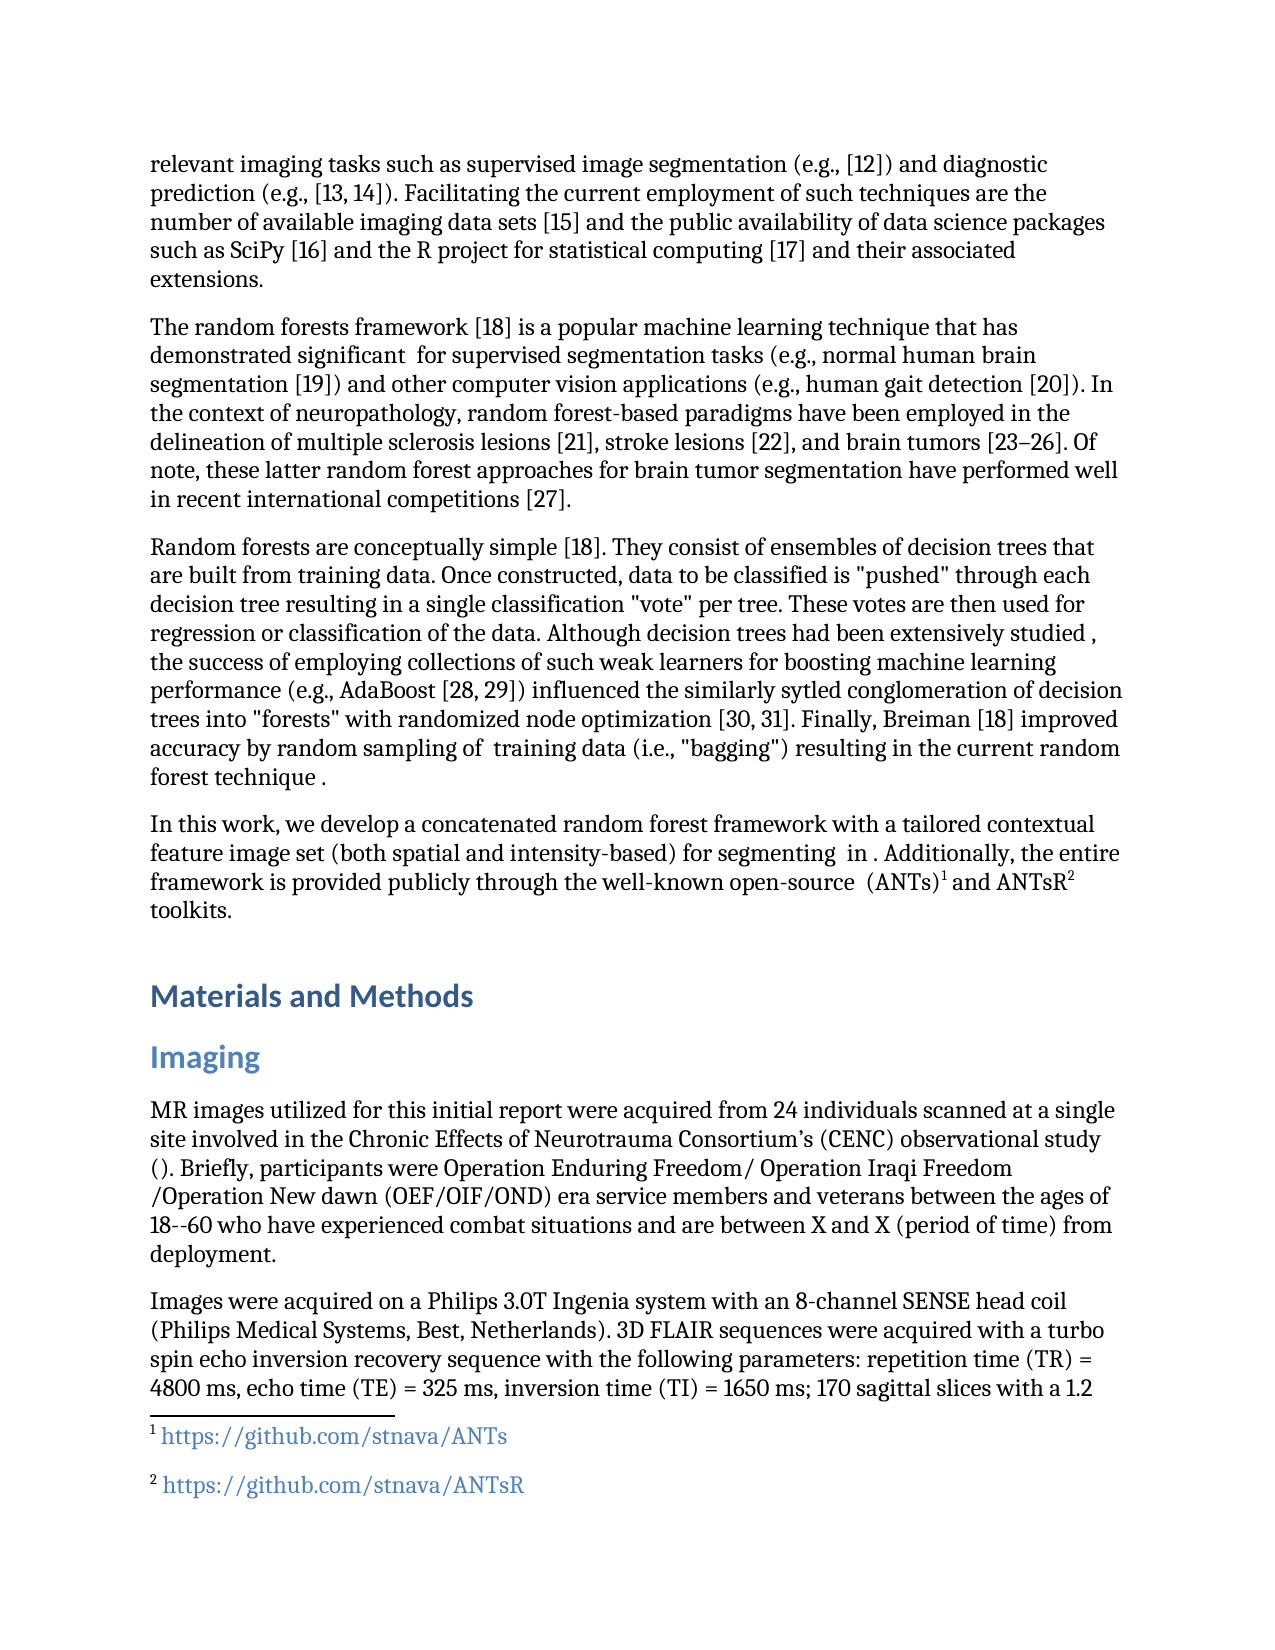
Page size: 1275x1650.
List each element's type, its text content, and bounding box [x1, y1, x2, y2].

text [150, 150, 1125, 294]
text The random forests framework [18] is a popular machine learning technique that has demonstrated significant for supervised segmentation tasks (e.g., normal human brain segmentation [19]) and other computer vision applications (e.g., human gait detection [20]). In the context of neuropathology, random forest-based paradigms have been employed in the delineation of multiple sclerosis lesions [21], stroke lesions [22], and brain tumors [23–26]. Of note, these latter random forest approaches for brain tumor segmentation have performed well in recent international competitions [27]. [150, 312, 1125, 514]
text Random forests are conceptually simple [18]. They consist of ensembles of decision trees that are built from training data. Once constructed, data to be classified is "pushed" through each decision tree resulting in a single classification "vote" per tree. These votes are then used for regression or classification of the data. Although decision trees had been extensively studied , the success of employing collections of such weak learners for boosting machine learning performance (e.g., AdaBoost [28, 29]) influenced the similarly sytled conglomeration of decision trees into "forests" with randomized node optimization [30, 31]. Finally, Breiman [18] improved accuracy by random sampling of training data (i.e., "bagging") resulting in the current random forest technique . [150, 532, 1125, 791]
subtitle Imaging [150, 1037, 1125, 1077]
text MR images utilized for this initial report were acquired from 24 individuals scanned at a single site involved in the Chronic Effects of Neurotrauma Consortium’s (CENC) observational study (). Briefly, participants were Operation Enduring Freedom/ Operation Iraqi Freedom /Operation New dawn (OEF/OIF/OND) era service members and veterans between the ages of 18--60 who have experienced combat situations and are between X and X (period of time) from deployment. [150, 1096, 1125, 1268]
subtitle Materials and Methods [150, 975, 1125, 1016]
text In this work, we develop a concatenated random forest framework with a tailored contextual feature image set (both spatial and intensity-based) for segmenting in . Additionally, the entire framework is provided publicly through the well-known open-source (ANTs) and ANTsR toolkits. [150, 810, 1125, 925]
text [150, 1287, 1125, 1402]
